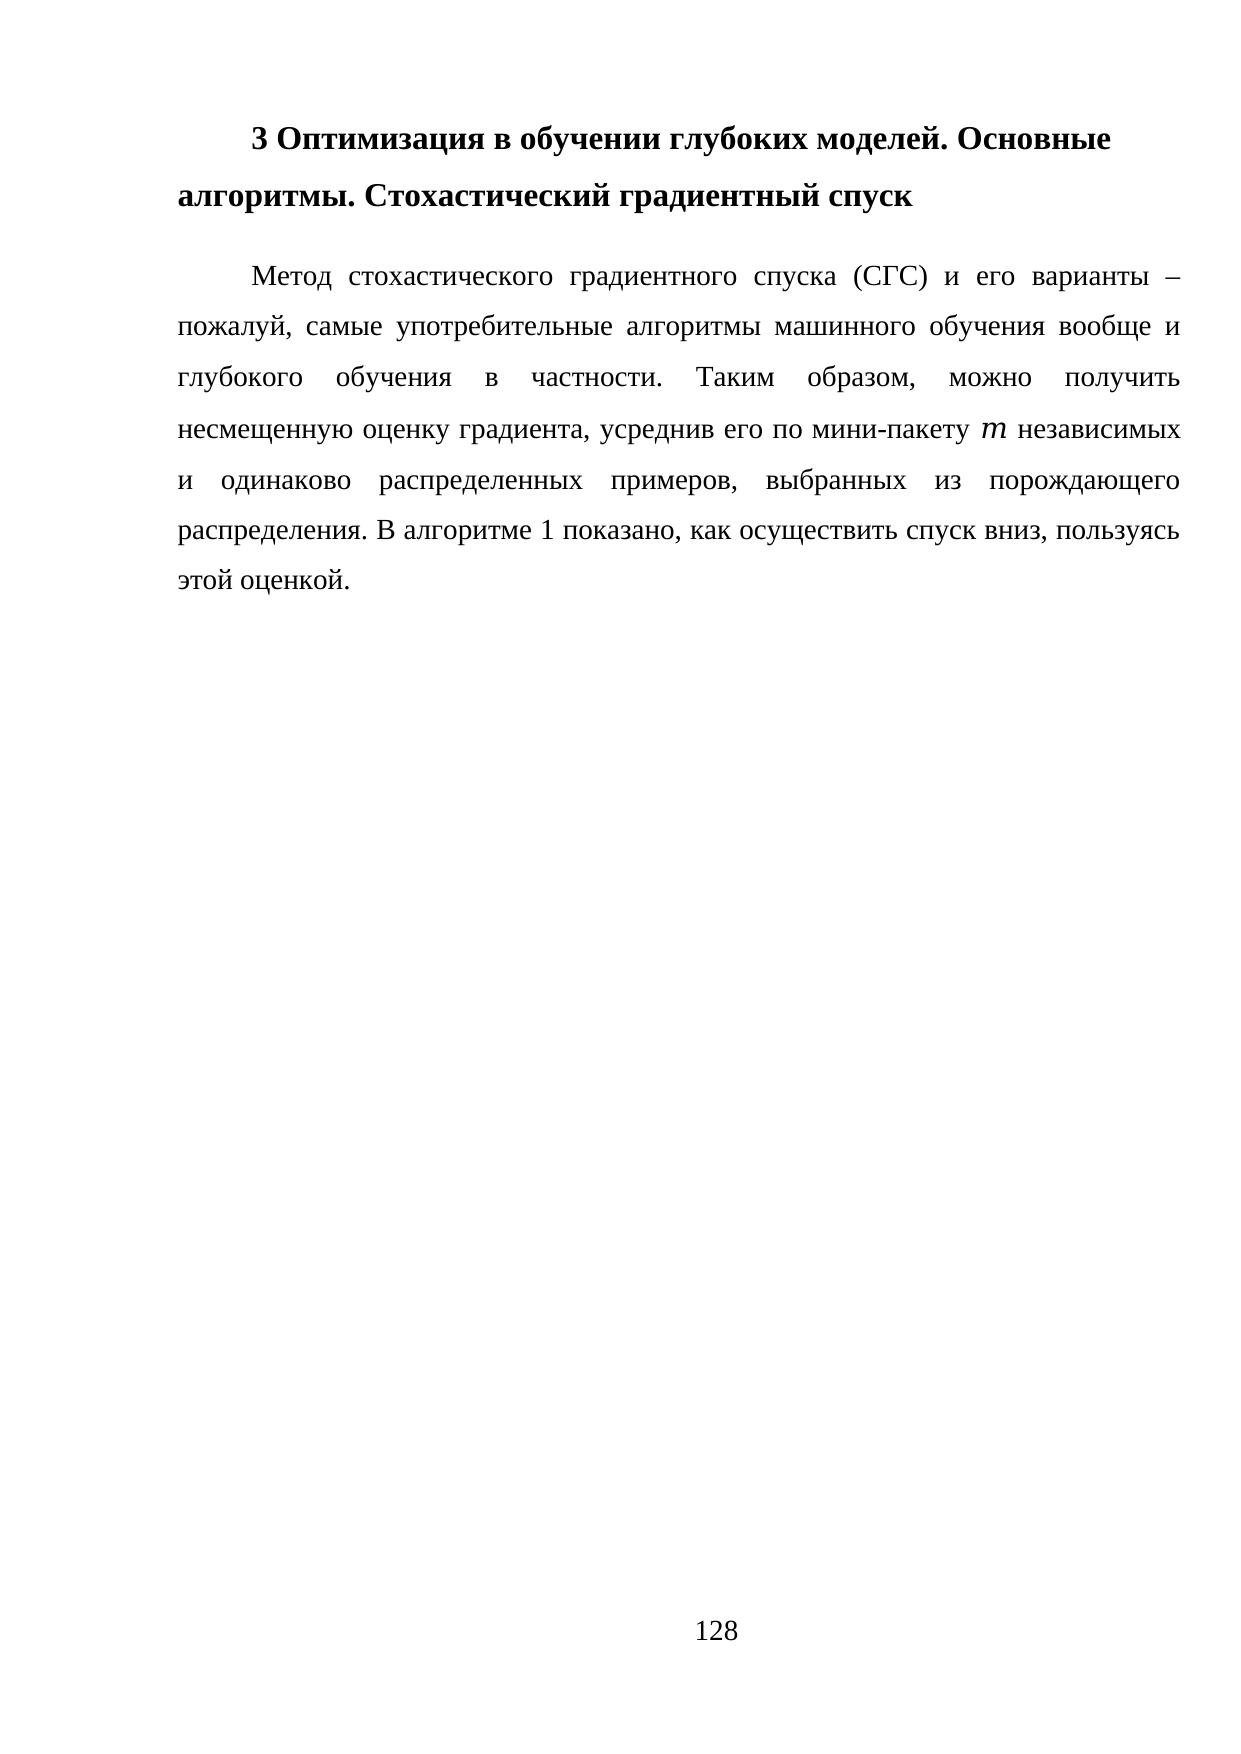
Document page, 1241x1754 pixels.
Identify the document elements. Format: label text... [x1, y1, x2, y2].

subtitle 3 Оптимизация в обучении глубоких моделей. Основные алгоритмы. Стохастический градиентный спуск [177, 118, 1181, 214]
text Метод стохастического градиентного спуска (СГС) и его варианты – пожалуй, самые употребительные алгоритмы машинного обучения вообще и глубокого обучения в частности. Таким образом, можно получить несмещенную оценку градиента, усреднив его по мини-пакету 𝑚 независимых и одинаково распределенных примеров, выбранных из порождающего распределения. В алгоритме 1 показано, как осуществить спуск вниз, пользуясь этой оценкой. [177, 258, 1181, 596]
